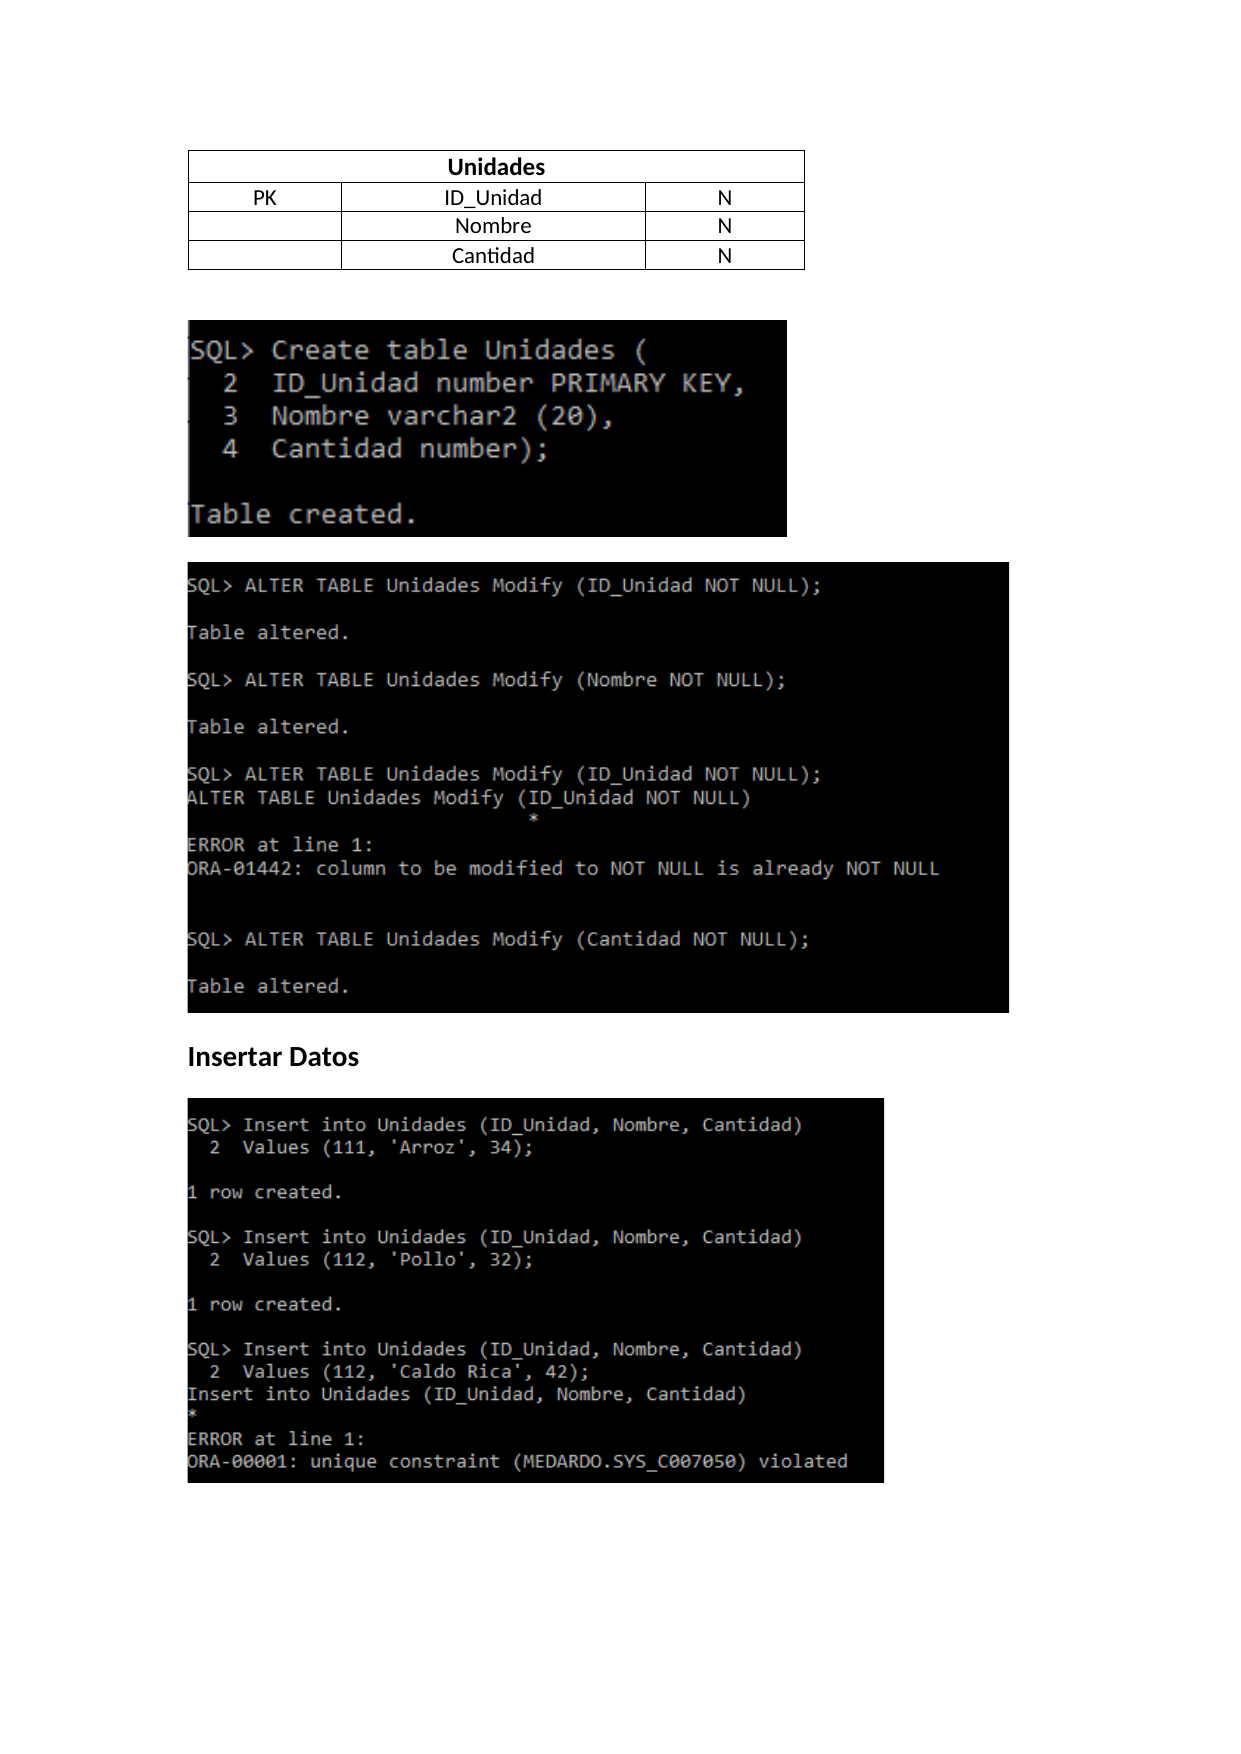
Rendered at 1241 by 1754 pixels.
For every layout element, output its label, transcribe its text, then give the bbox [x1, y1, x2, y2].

table_cell Nombre [342, 212, 645, 240]
table_cell N [646, 212, 804, 240]
text Insertar Datos [187, 1038, 1053, 1073]
table_cell [189, 241, 341, 269]
table_header Unidades [189, 151, 804, 182]
picture [187, 320, 787, 537]
picture [187, 562, 1010, 1013]
table_cell N [646, 183, 804, 211]
table_cell N [646, 241, 804, 269]
table_cell PK [189, 183, 341, 211]
table_cell [189, 212, 341, 240]
picture [187, 1098, 885, 1483]
table_cell ID_Unidad [342, 183, 645, 211]
table_cell Cantidad [342, 241, 645, 269]
